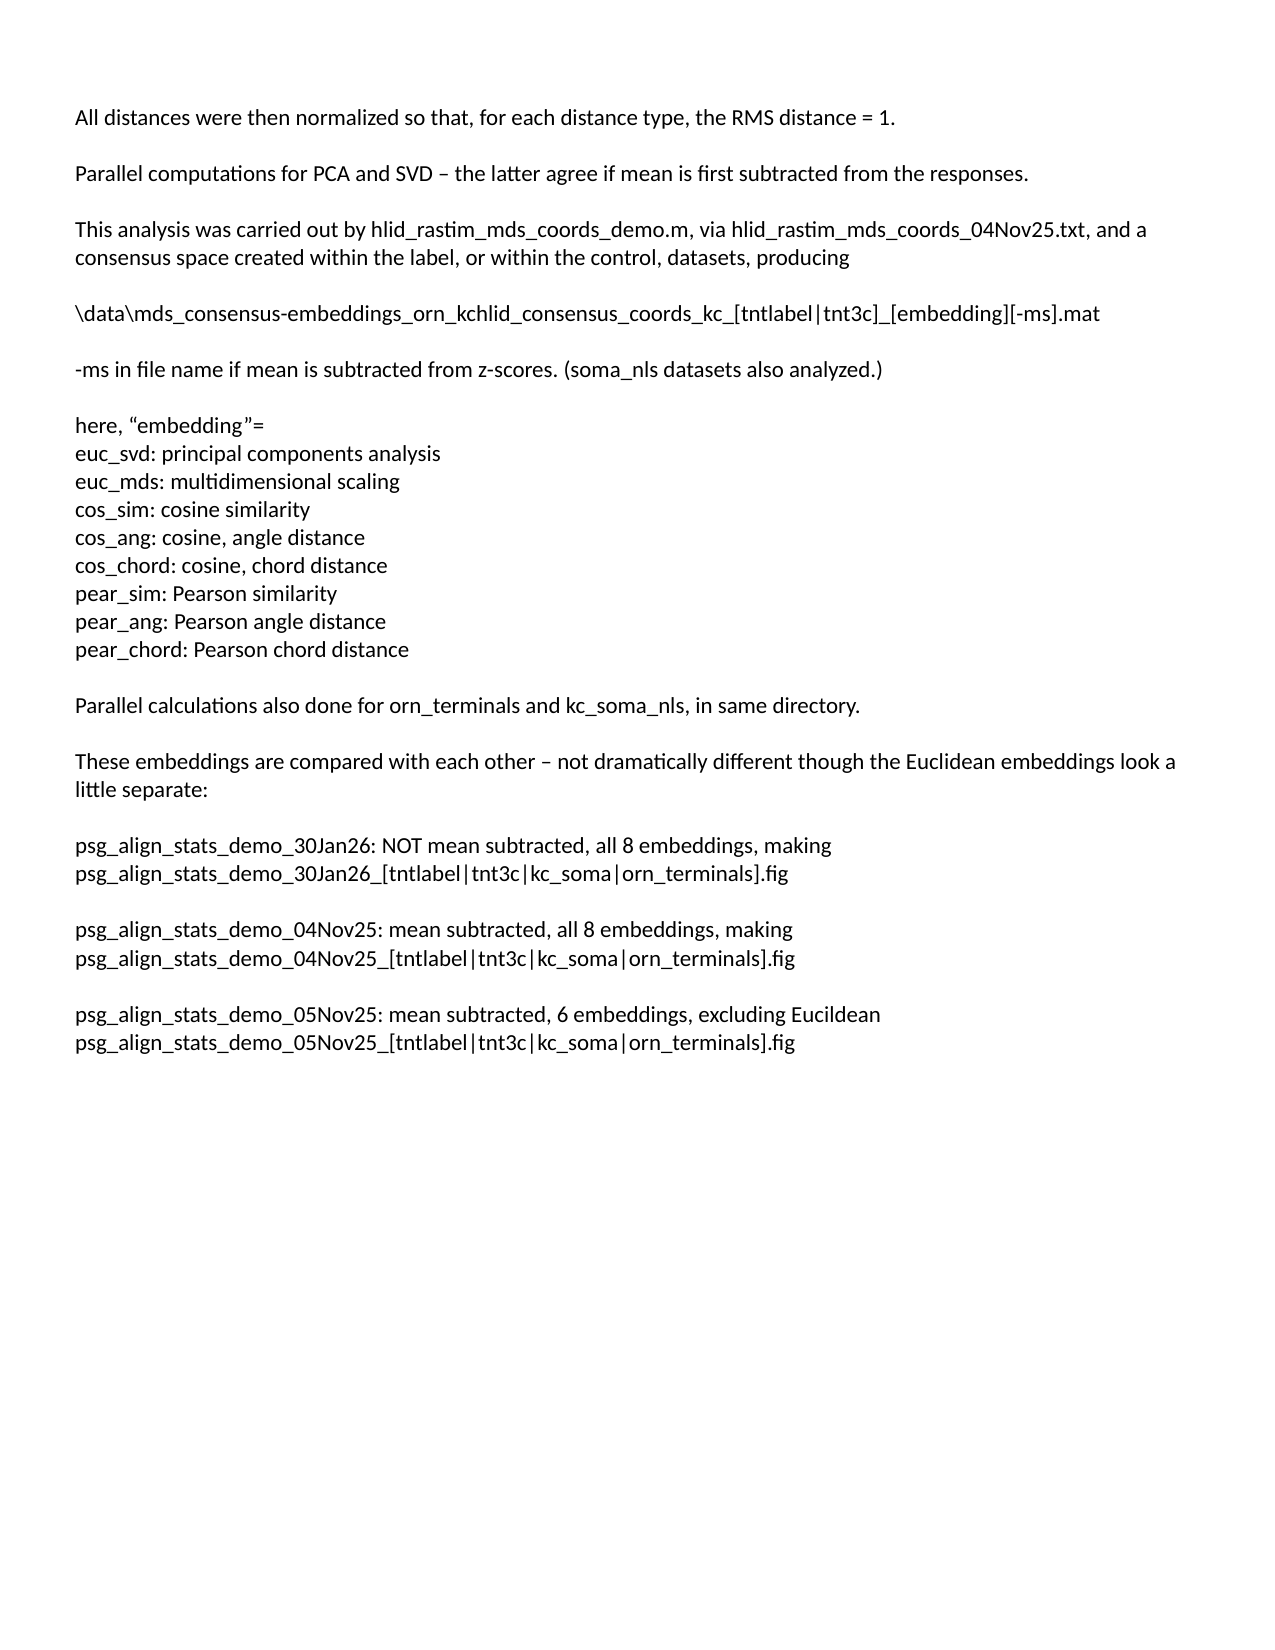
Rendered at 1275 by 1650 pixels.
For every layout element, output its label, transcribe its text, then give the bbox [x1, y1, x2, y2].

text Parallel calculations also done for orn_terminals and kc_soma_nls, in same directory. [75, 691, 1200, 719]
text These embeddings are compared with each other – not dramatically different though the Euclidean embeddings look a little separate: [75, 747, 1200, 803]
text psg_align_stats_demo_30Jan26_[tntlabel|tnt3c|kc_soma|orn_terminals].fig [75, 859, 1200, 888]
text psg_align_stats_demo_30Jan26: NOT mean subtracted, all 8 embeddings, making [75, 832, 1200, 859]
text psg_align_stats_demo_04Nov25_[tntlabel|tnt3c|kc_soma|orn_terminals].fig [75, 944, 1200, 972]
text -ms in file name if mean is subtracted from z-scores. (soma_nls datasets also analyzed.) [75, 355, 1200, 383]
text here, “embedding”= [75, 411, 1200, 439]
text Parallel computations for PCA and SVD – the latter agree if mean is first subtracted from the responses. [75, 159, 1200, 187]
text All distances were then normalized so that, for each distance type, the RMS distance = 1. [75, 103, 1200, 131]
text euc_mds: multidimensional scaling [75, 467, 1200, 495]
text pear_sim: Pearson similarity [75, 579, 1200, 607]
text cos_sim: cosine similarity [75, 495, 1200, 523]
text cos_chord: cosine, chord distance [75, 551, 1200, 579]
text pear_ang: Pearson angle distance [75, 607, 1200, 635]
text psg_align_stats_demo_05Nov25_[tntlabel|tnt3c|kc_soma|orn_terminals].fig [75, 1028, 1200, 1056]
text psg_align_stats_demo_04Nov25: mean subtracted, all 8 embeddings, making [75, 916, 1200, 944]
text cos_ang: cosine, angle distance [75, 523, 1200, 551]
text pear_chord: Pearson chord distance [75, 635, 1200, 663]
text \data\mds_consensus-embeddings_orn_kchlid_consensus_coords_kc_[tntlabel|tnt3c]_[embedding][-ms].mat [75, 299, 1200, 327]
text This analysis was carried out by hlid_rastim_mds_coords_demo.m, via hlid_rastim_mds_coords_04Nov25.txt, and a consensus space created within the label, or within the control, datasets, producing [75, 215, 1200, 271]
text psg_align_stats_demo_05Nov25: mean subtracted, 6 embeddings, excluding Eucildean [75, 1000, 1200, 1028]
text euc_svd: principal components analysis [75, 439, 1200, 467]
